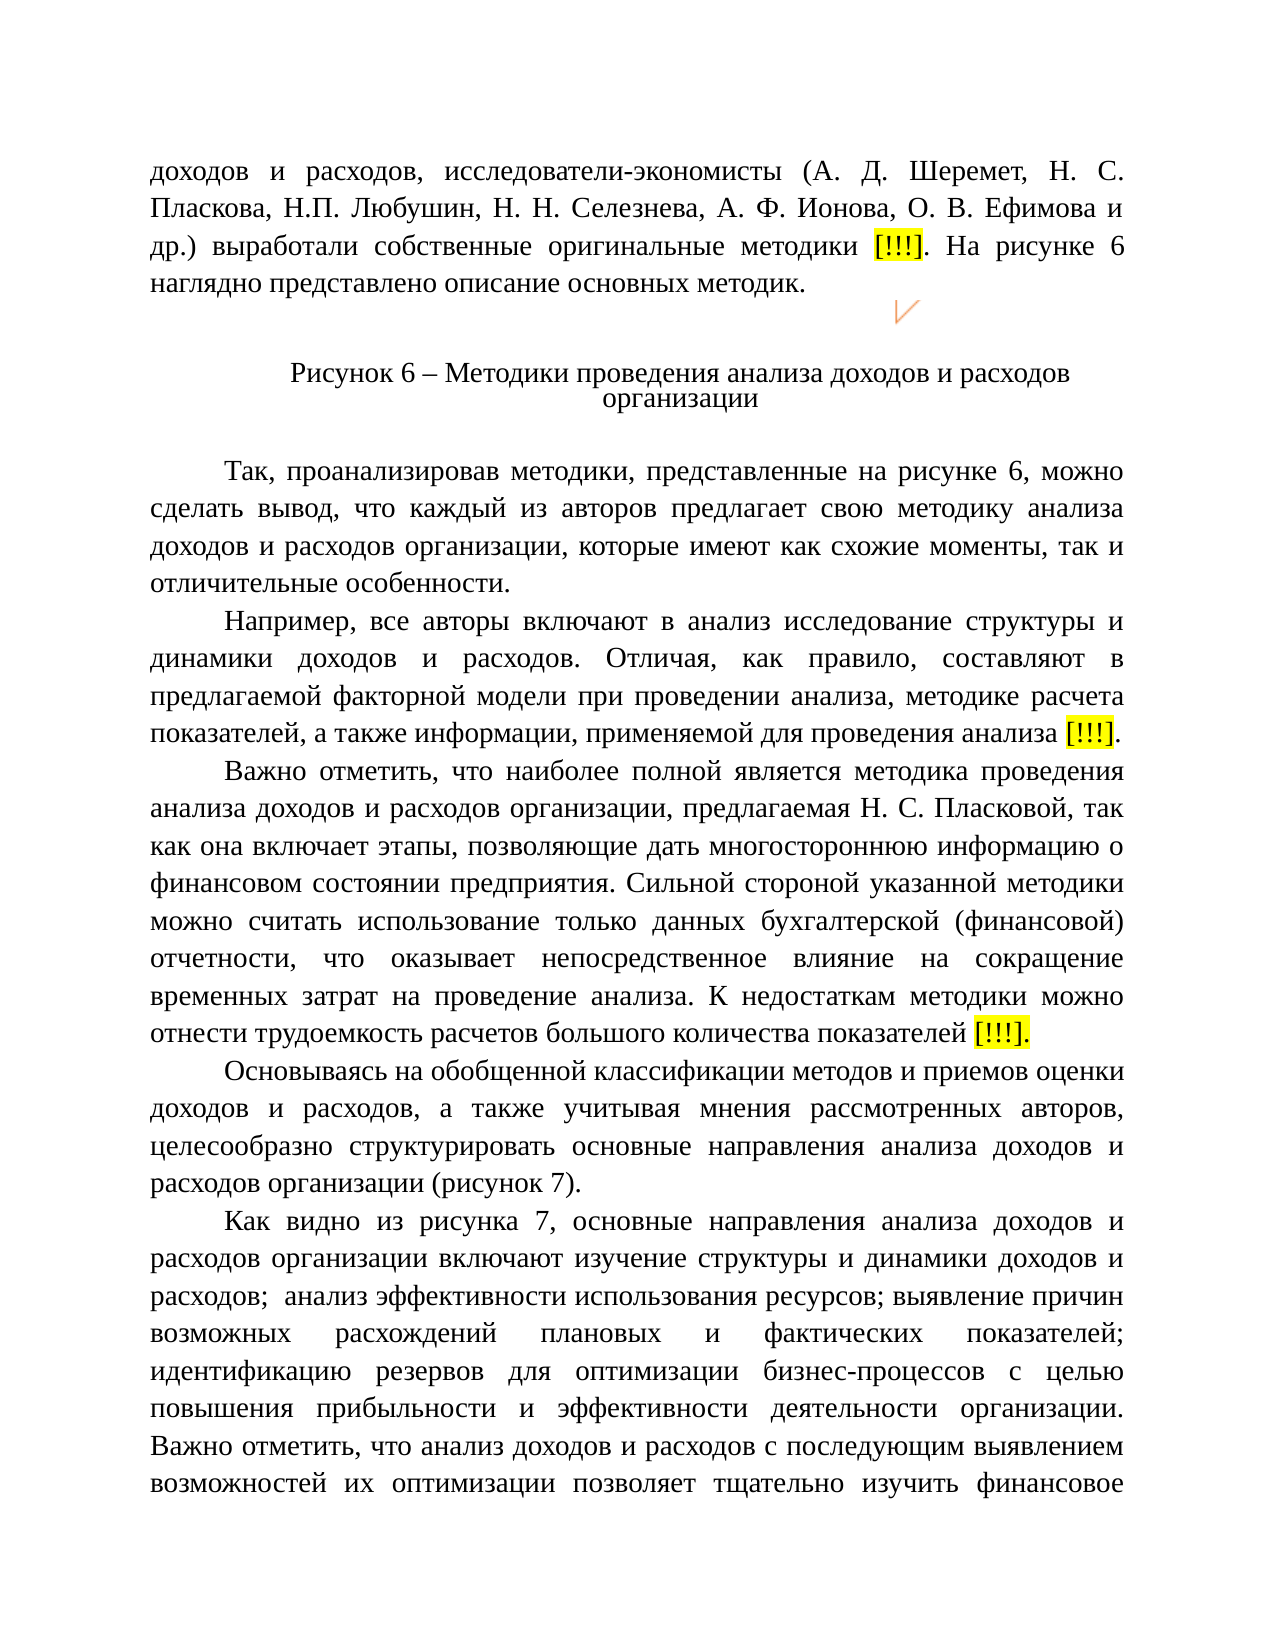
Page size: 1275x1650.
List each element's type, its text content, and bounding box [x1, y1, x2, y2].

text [150, 150, 1125, 300]
text Рисунок 6 – Методики проведения анализа доходов и расходов [168, 362, 1119, 387]
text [150, 1200, 1125, 1500]
text Важно отметить, что наиболее полной является методика проведения анализа доходов и расходов организации, предлагаемая Н. С. Пласковой, так как она включает этапы, позволяющие дать многостороннюю информацию о финансовом состоянии предприятия. Сильной стороной указанной методики можно считать использование только данных бухгалтерской (финансовой) отчетности, что оказывает непосредственное влияние на сокращение временных затрат на проведение анализа. К недостаткам методики можно отнести трудоемкость расчетов большого количества показателей [!!!]. [150, 750, 1125, 1050]
text Так, проанализировав методики, представленные на рисунке 6, можно сделать вывод, что каждый из авторов предлагает свою методику анализа доходов и расходов организации, которые имеют как схожие моменты, так и отличительные особенности. [150, 450, 1125, 600]
text Например, все авторы включают в анализ исследование структуры и динамики доходов и расходов. Отличая, как правило, составляют в предлагаемой факторной модели при проведении анализа, методике расчета показателей, а также информации, применяемой для проведения анализа [!!!]. [150, 600, 1125, 750]
text организации [168, 387, 1119, 412]
text Основываясь на обобщенной классификации методов и приемов оценки доходов и расходов, а также учитывая мнения рассмотренных авторов, целесообразно структурировать основные направления анализа доходов и расходов организации (рисунок 7). [150, 1050, 1125, 1200]
